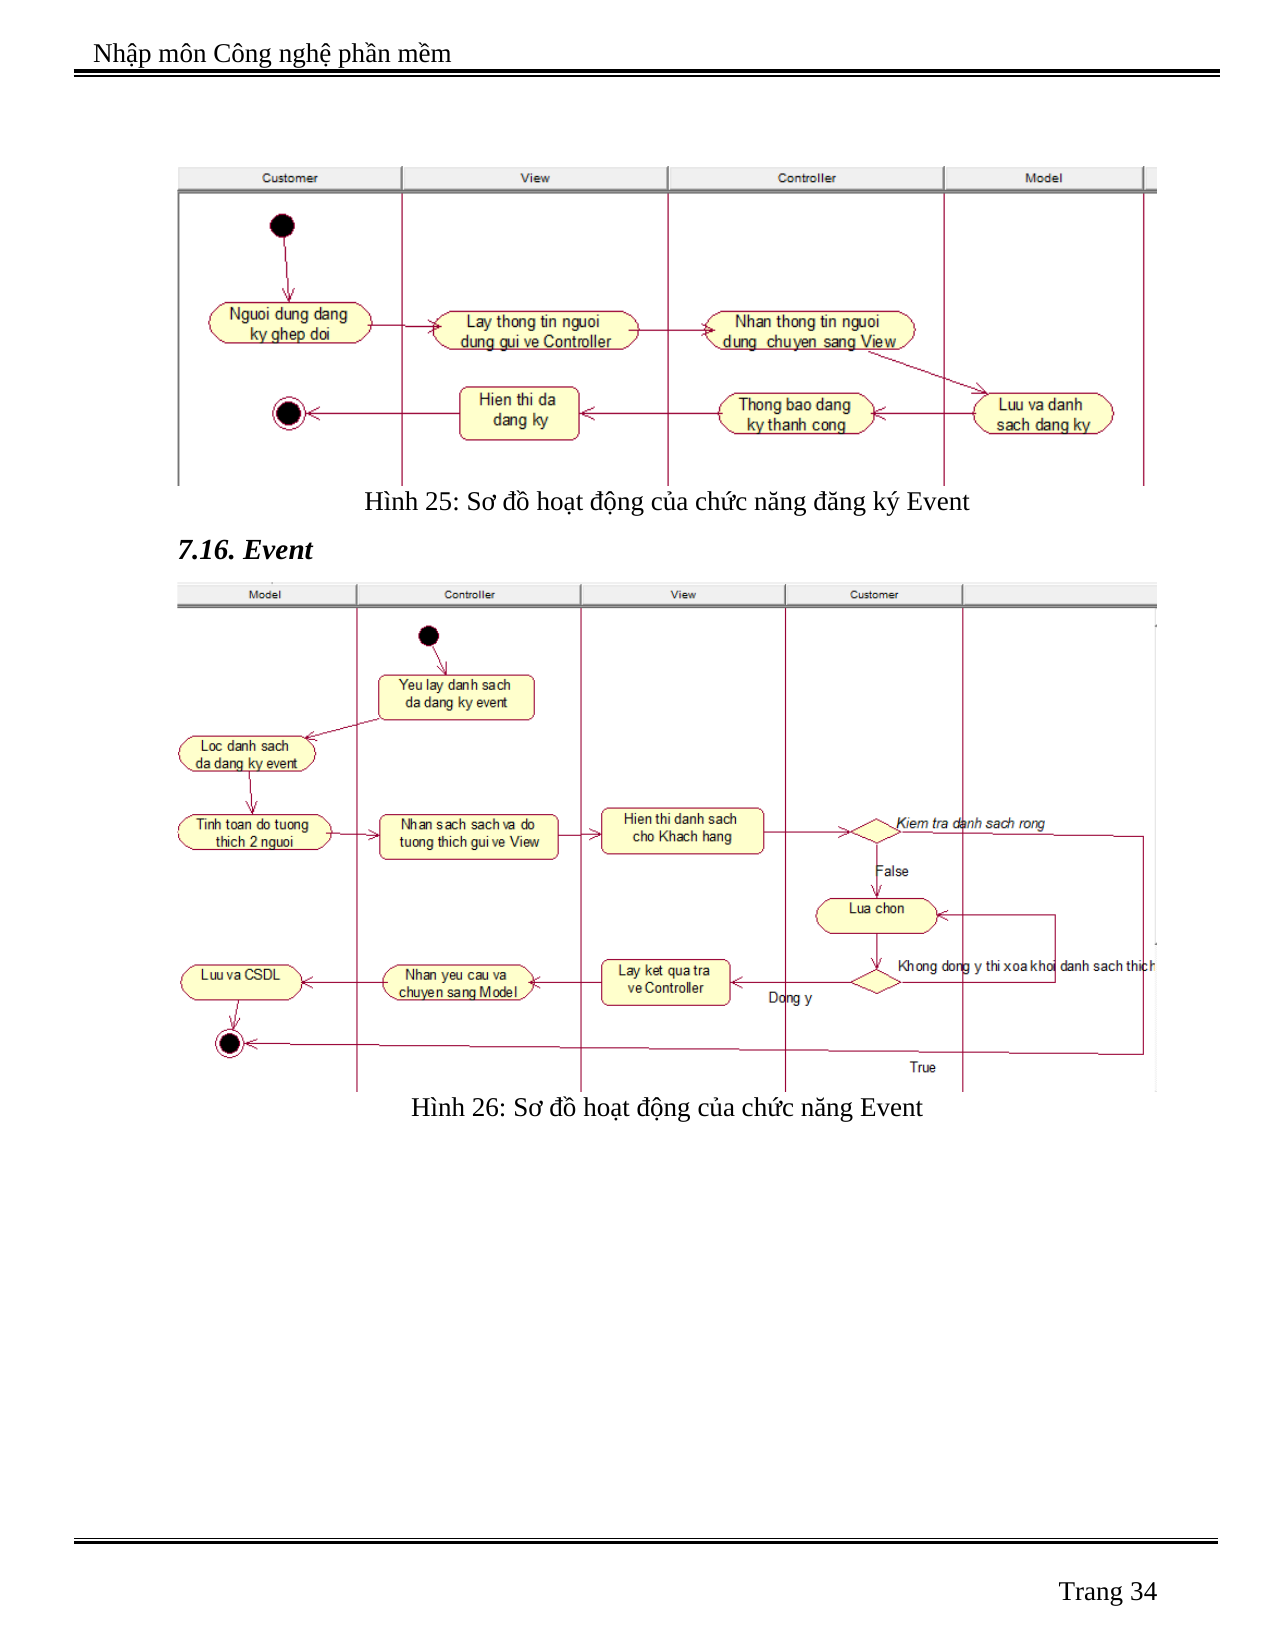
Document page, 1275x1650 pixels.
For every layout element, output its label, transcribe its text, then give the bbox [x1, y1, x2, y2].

picture [177, 166, 1157, 486]
text Sơ đồ hoạt động của chức năng Event [177, 1092, 1157, 1122]
picture [177, 582, 1157, 1092]
text Sơ đồ hoạt động của chức năng đăng ký Event [177, 486, 1157, 516]
text Event [177, 532, 1157, 566]
